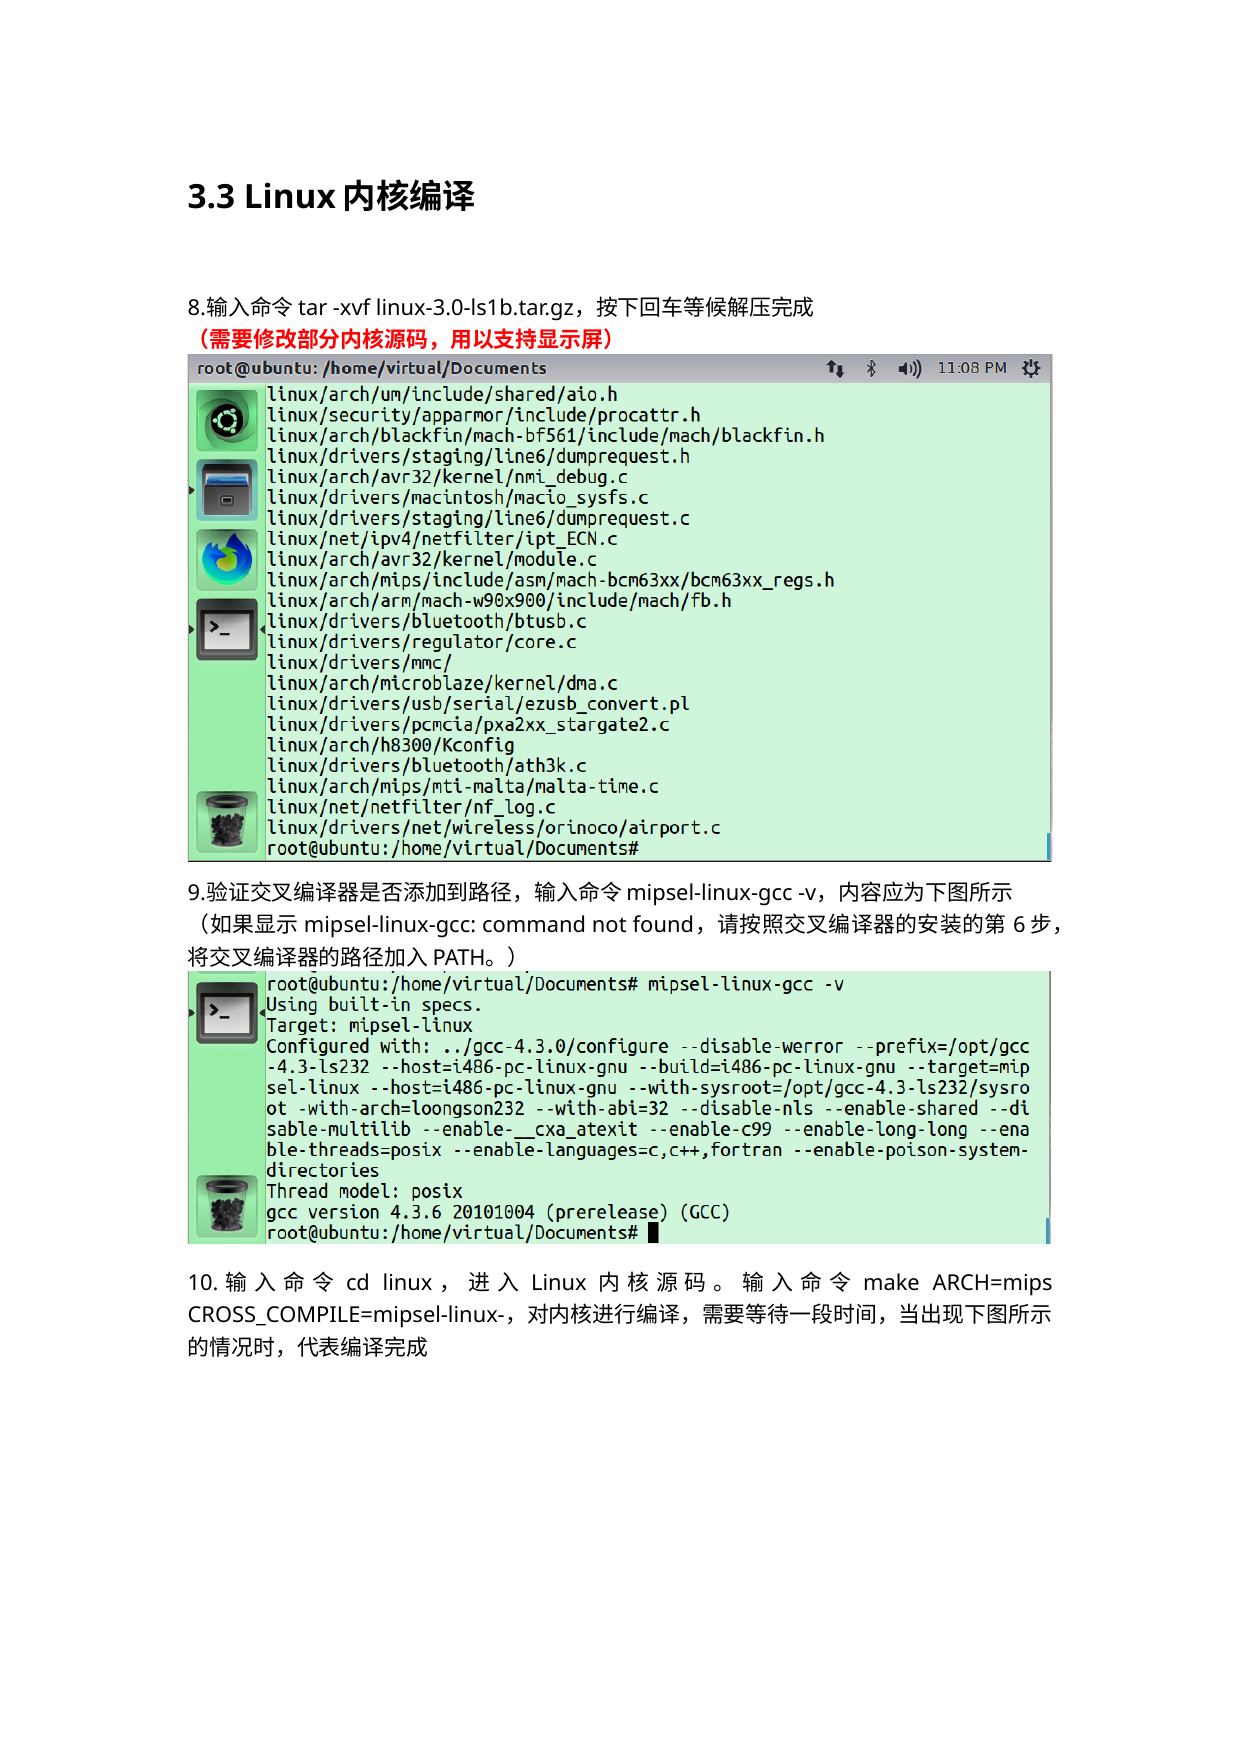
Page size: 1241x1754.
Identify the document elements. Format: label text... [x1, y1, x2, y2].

picture [187, 971, 1051, 1244]
picture [187, 354, 1053, 862]
text （如果显示mipsel-linux-gcc: command not found，请按照交叉编译器的安装的第6步，将交叉编译器的路径加入PATH。） [187, 907, 1053, 972]
text （需要修改部分内核源码，用以支持显示屏） [187, 322, 1053, 354]
text 10.输入命令cd linux，进入Linux内核源码。输入命令make ARCH=mips CROSS_COMPILE=mipsel-linux-，对内核进行编译，需要等待一段时间，当出现下图所示的情况时，代表编译完成 [187, 1264, 1053, 1362]
text 8.输入命令tar -xvf linux-3.0-ls1b.tar.gz，按下回车等候解压完成 [187, 289, 1053, 322]
subtitle 3.3 Linux内核编译 [187, 162, 1053, 227]
text 9.验证交叉编译器是否添加到路径，输入命令mipsel-linux-gcc -v，内容应为下图所示 [187, 874, 1053, 907]
